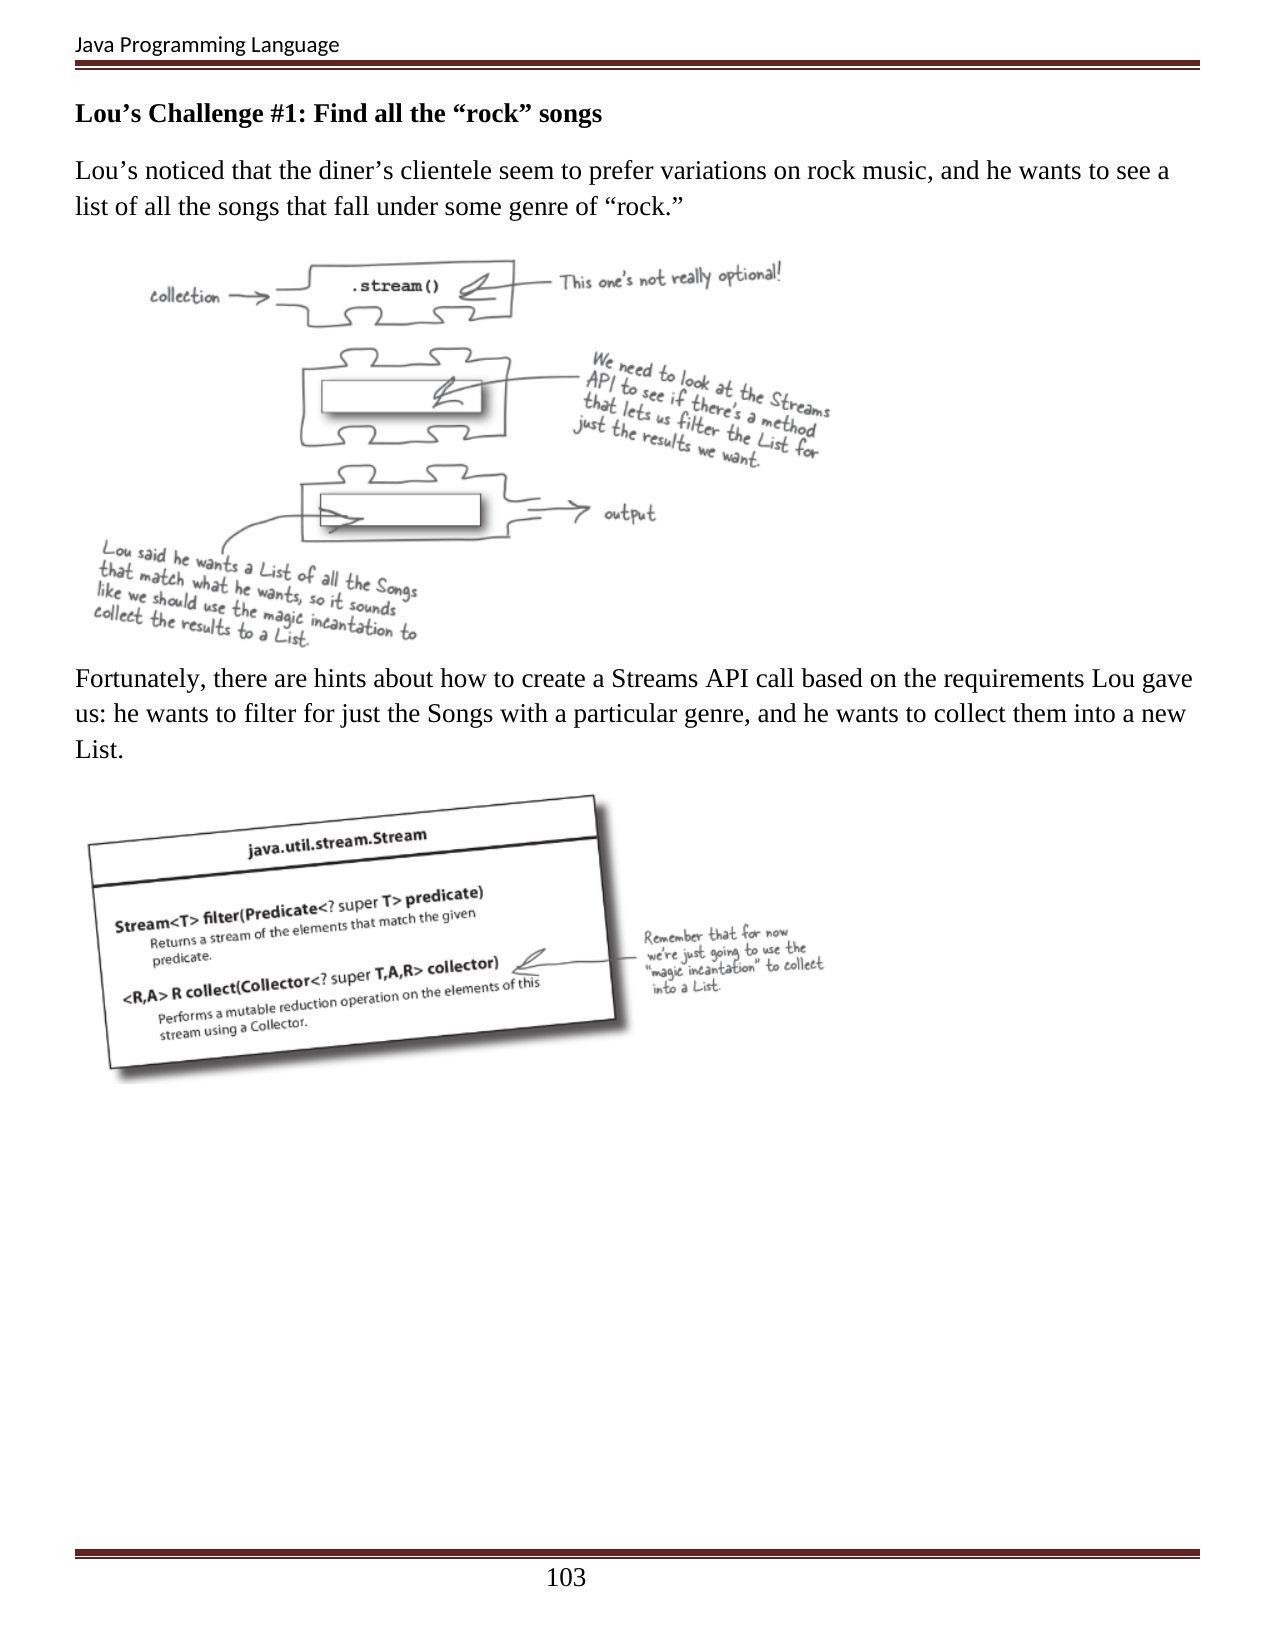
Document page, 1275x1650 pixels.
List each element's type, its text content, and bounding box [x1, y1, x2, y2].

text Lou’s noticed that the diner’s clientele seem to prefer variations on rock music, and he wants to see a list of all the songs that fall under some genre of “rock.” [75, 154, 1200, 221]
picture [75, 246, 844, 658]
picture [75, 789, 852, 1084]
text Lou’s Challenge #1: Find all the “rock” songs [75, 97, 1200, 129]
text Fortunately, there are hints about how to create a Streams API call based on the requirements Lou gave us: he wants to filter for just the Songs with a particular genre, and he wants to collect them into a new List. [75, 662, 1200, 764]
